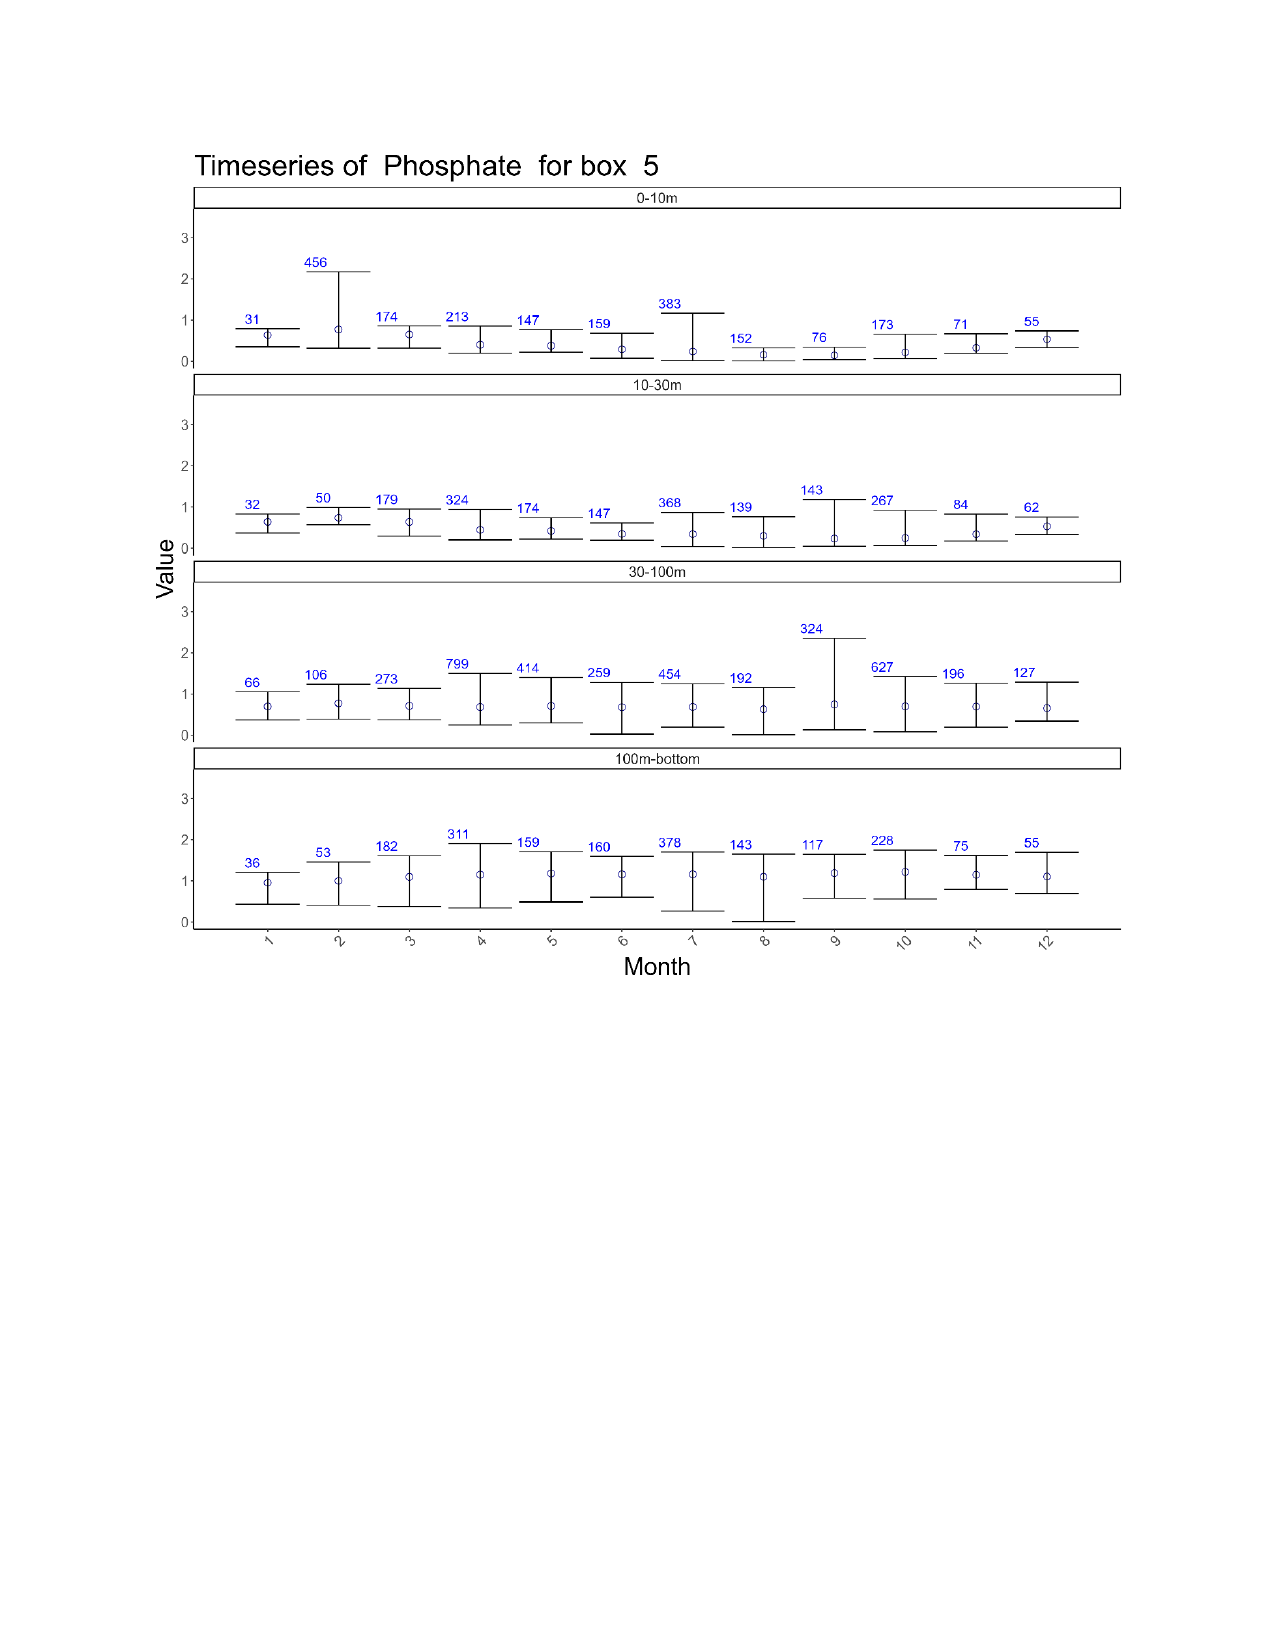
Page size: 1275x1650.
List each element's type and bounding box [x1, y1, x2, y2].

picture [150, 150, 1125, 985]
